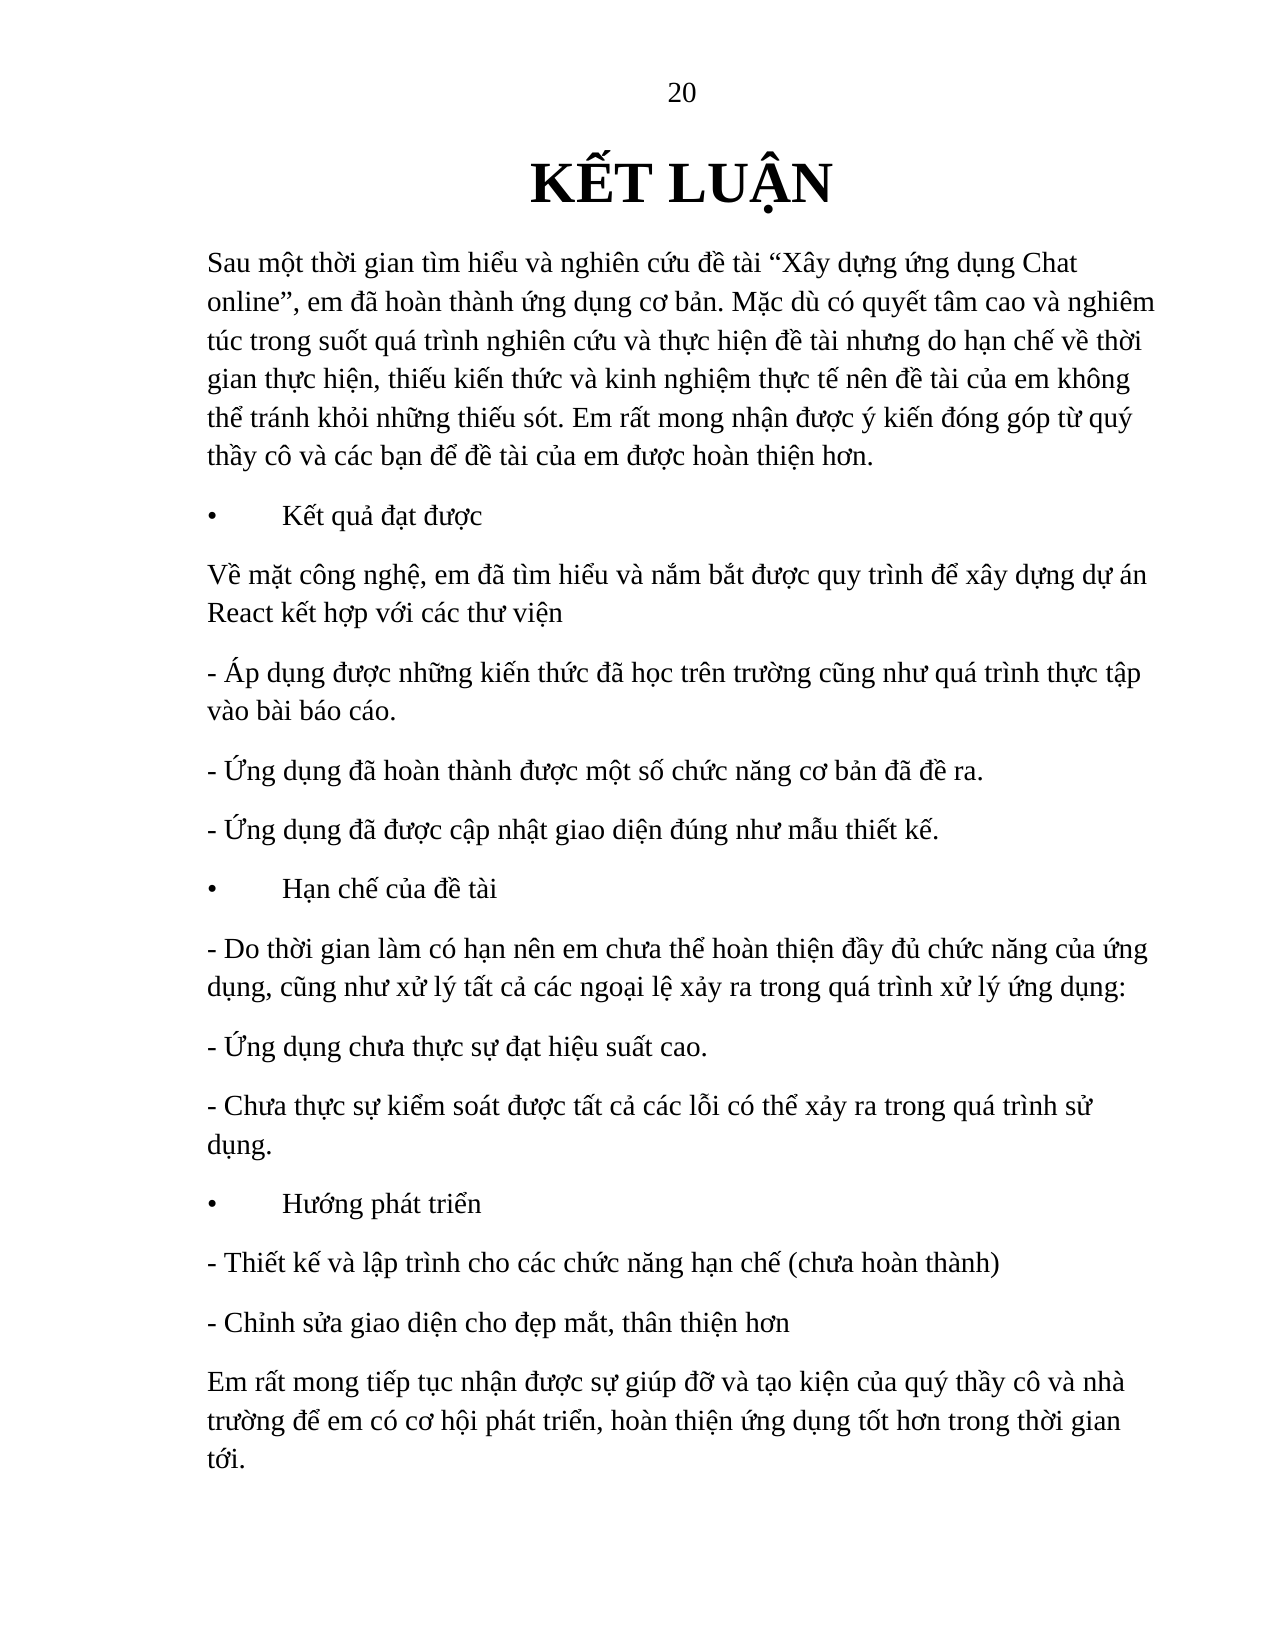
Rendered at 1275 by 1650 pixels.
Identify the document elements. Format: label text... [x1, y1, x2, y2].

text • Kết quả đạt được [207, 498, 1157, 531]
text Sau một thời gian tìm hiểu và nghiên cứu đề tài “Xây dựng ứng dụng Chat online”, em đã hoàn thành ứng dụng cơ bản. Mặc dù có quyết tâm cao và nghiêm túc trong suốt quá trình nghiên cứu và thực hiện đề tài nhưng do hạn chế về thời gian thực hiện, thiếu kiến thức và kinh nghiệm thực tế nên đề tài của em không thể tránh khỏi những thiếu sót. Em rất mong nhận được ý kiến đóng góp từ quý thầy cô và các bạn để đề tài của em được hoàn thiện hơn. [207, 246, 1157, 472]
text - Chưa thực sự kiểm soát được tất cả các lỗi có thể xảy ra trong quá trình sử dụng. [207, 1088, 1157, 1160]
text - Ứng dụng chưa thực sự đạt hiệu suất cao. [207, 1029, 1157, 1062]
text - Do thời gian làm có hạn nên em chưa thể hoàn thiện đầy đủ chức năng của ứng dụng, cũng như xử lý tất cả các ngoại lệ xảy ra trong quá trình xử lý ứng dụng: [207, 931, 1157, 1003]
text - Chỉnh sửa giao diện cho đẹp mắt, thân thiện hơn [207, 1305, 1157, 1338]
text • Hạn chế của đề tài [207, 872, 1157, 905]
text • Hướng phát triển [207, 1186, 1157, 1220]
text Em rất mong tiếp tục nhận được sự giúp đỡ và tạo kiện của quý thầy cô và nhà trường để em có cơ hội phát triển, hoàn thiện ứng dụng tốt hơn trong thời gian tới. [207, 1364, 1157, 1475]
text - Áp dụng được những kiến thức đã học trên trường cũng như quá trình thực tập vào bài báo cáo. [207, 655, 1157, 727]
text - Thiết kế và lập trình cho các chức năng hạn chế (chưa hoàn thành) [207, 1246, 1157, 1279]
text - Ứng dụng đã được cập nhật giao diện đúng như mẫu thiết kế. [207, 812, 1157, 846]
text Về mặt công nghệ, em đã tìm hiểu và nắm bắt được quy trình để xây dựng dự án React kết hợp với các thư viện [207, 557, 1157, 629]
text - Ứng dụng đã hoàn thành được một số chức năng cơ bản đã đề ra. [207, 753, 1157, 786]
text KẾT LUẬN [207, 148, 1157, 215]
